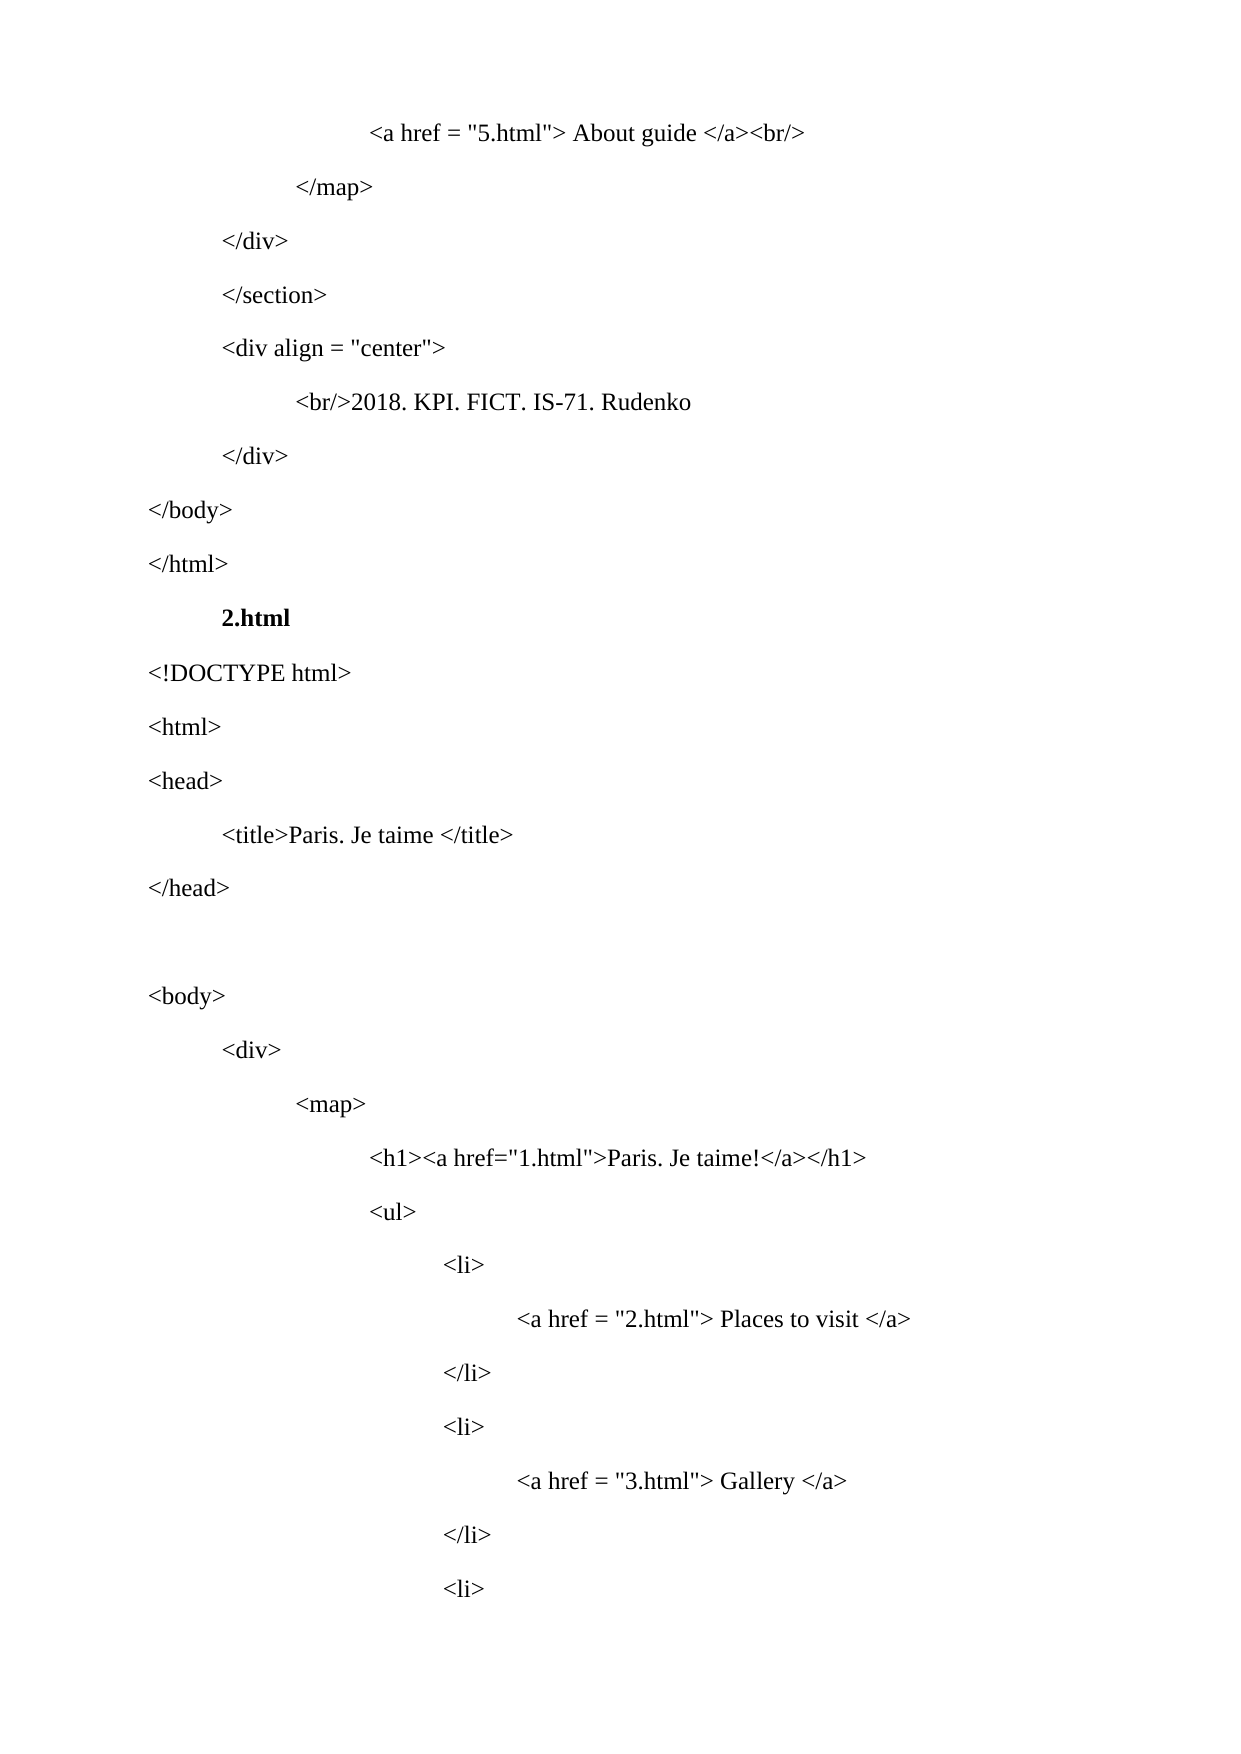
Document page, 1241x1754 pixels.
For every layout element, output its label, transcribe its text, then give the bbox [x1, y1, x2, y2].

text </div> [148, 441, 1152, 470]
text </div> [148, 226, 1152, 254]
text <title>Paris. Je taime </title> [148, 820, 1152, 848]
text <div align = "center"> [148, 333, 1152, 362]
text </html> [148, 549, 1152, 578]
text </map> [148, 172, 1152, 201]
text </body> [148, 495, 1152, 524]
text <h1><a href="1.html">Paris. Je taime!</a></h1> [148, 1143, 1152, 1172]
text <map> [148, 1089, 1152, 1118]
text <a href = "2.html"> Places to visit </a> [148, 1304, 1152, 1333]
text <li> [148, 1412, 1152, 1441]
text </section> [148, 280, 1152, 308]
text <head> [148, 766, 1152, 794]
text <html> [148, 712, 1152, 741]
text <body> [148, 981, 1152, 1010]
text <br/>2018. KPI. FICT. IS-71. Rudenko [148, 387, 1152, 416]
text 2.html [148, 603, 1152, 632]
text <li> [148, 1574, 1152, 1602]
text <!DOCTYPE html> [148, 658, 1152, 687]
text <ul> [148, 1197, 1152, 1225]
text </li> [148, 1358, 1152, 1387]
text <a href = "5.html"> About guide </a><br/> [148, 118, 1152, 147]
text <li> [148, 1251, 1152, 1279]
text </head> [148, 873, 1152, 902]
text </li> [148, 1520, 1152, 1548]
text <div> [148, 1035, 1152, 1064]
text <a href = "3.html"> Gallery </a> [148, 1466, 1152, 1495]
